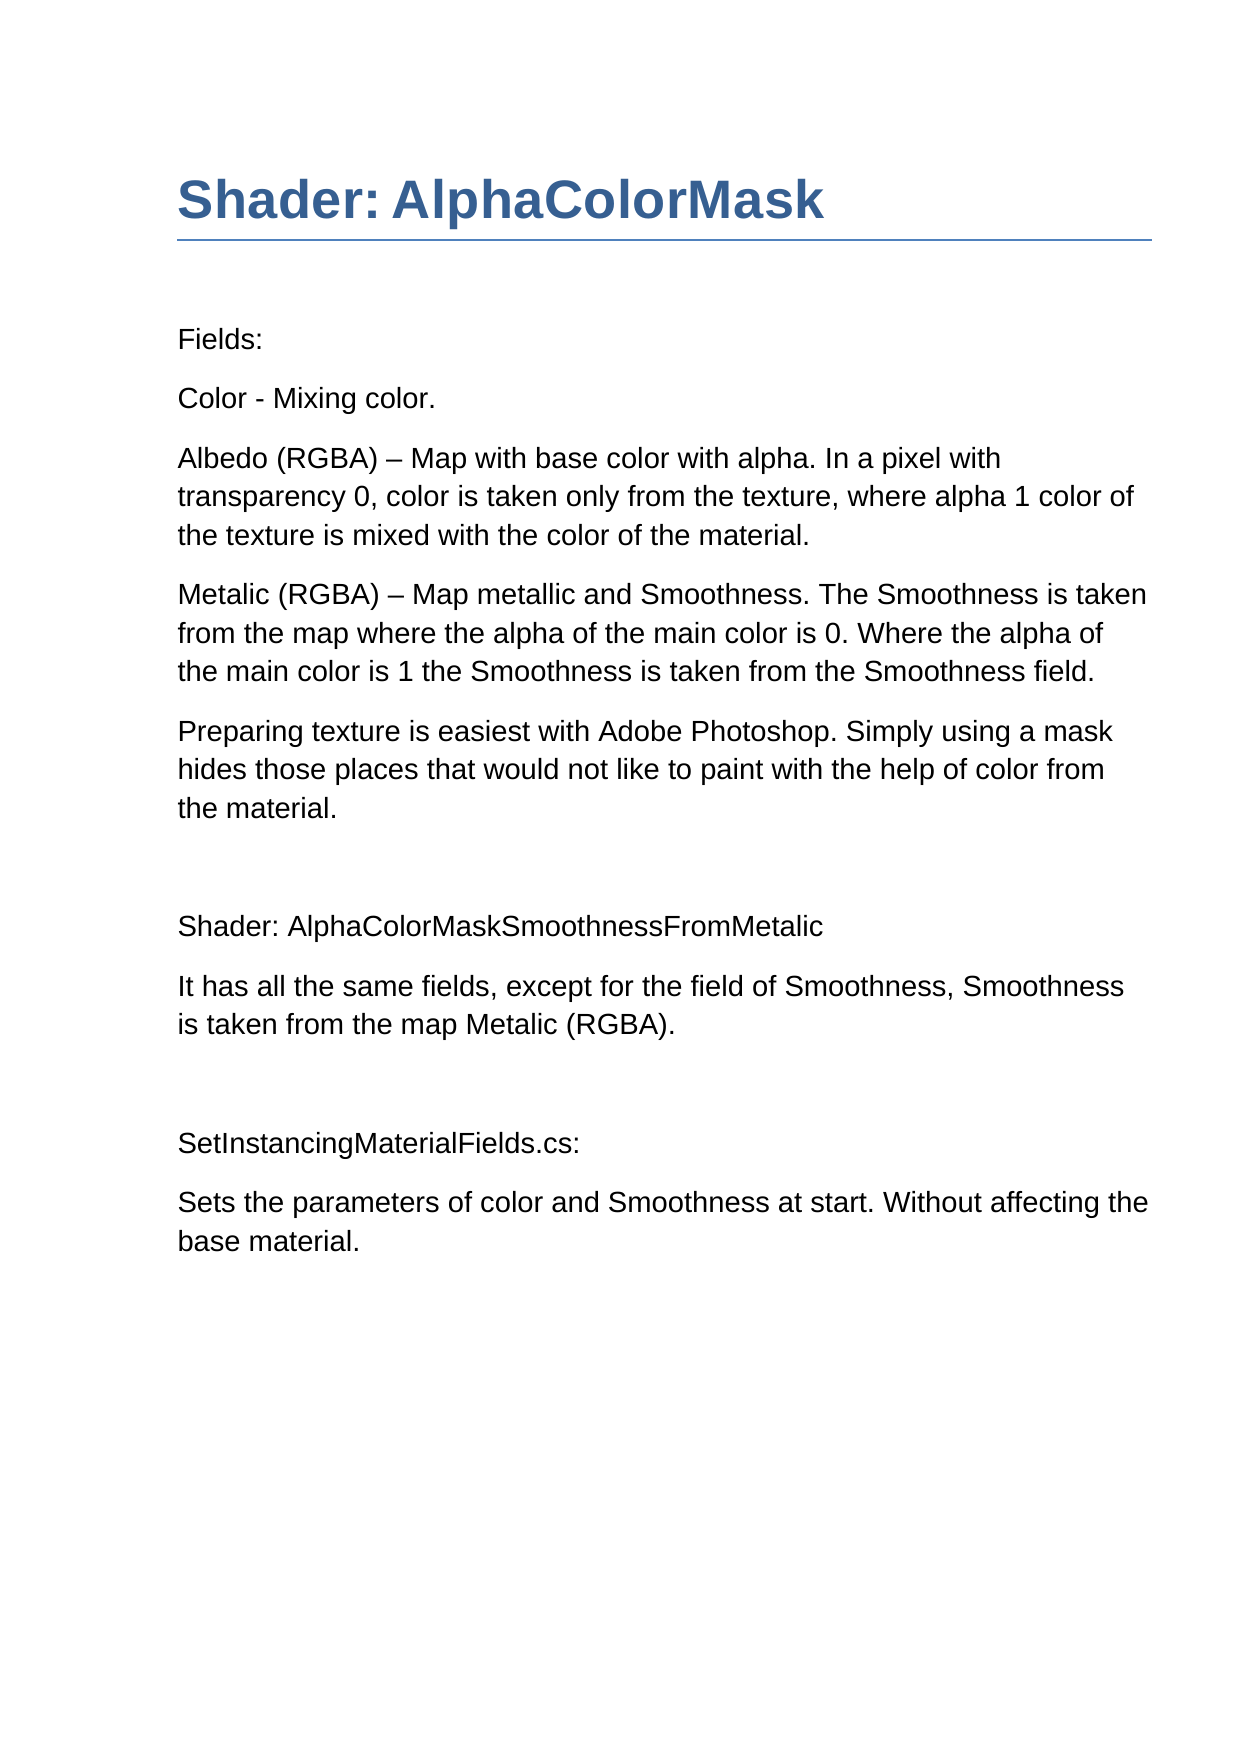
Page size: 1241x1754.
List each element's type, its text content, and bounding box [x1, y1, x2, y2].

text Albedo (RGBA) – Map with base color with alpha. In a pixel with transparency 0, color is taken only from the texture, where alpha 1 color of the texture is mixed with the color of the material. [177, 441, 1152, 551]
text SetInstancingMaterialFields.cs: [177, 1126, 1152, 1160]
text Sets the parameters of color and Smoothness at start. Without affecting the base material. [177, 1186, 1152, 1258]
text Shader: AlphaColorMaskSmoothnessFromMetalic [177, 909, 1152, 943]
subtitle Shader: AlphaColorMask [177, 168, 1152, 239]
text Preparing texture is easiest with Adobe Photoshop. Simply using a mask hides those places that would not like to paint with the help of color from the material. [177, 714, 1152, 824]
text Fields: [177, 322, 1152, 356]
text It has all the same fields, except for the field of Smoothness, Smoothness is taken from the map Metalic (RGBA). [177, 969, 1152, 1041]
text Color - Mixing color. [177, 381, 1152, 415]
text Metalic (RGBA) – Map metallic and Smoothness. The Smoothness is taken from the map where the alpha of the main color is 0. Where the alpha of the main color is 1 the Smoothness is taken from the Smoothness field. [177, 577, 1152, 688]
